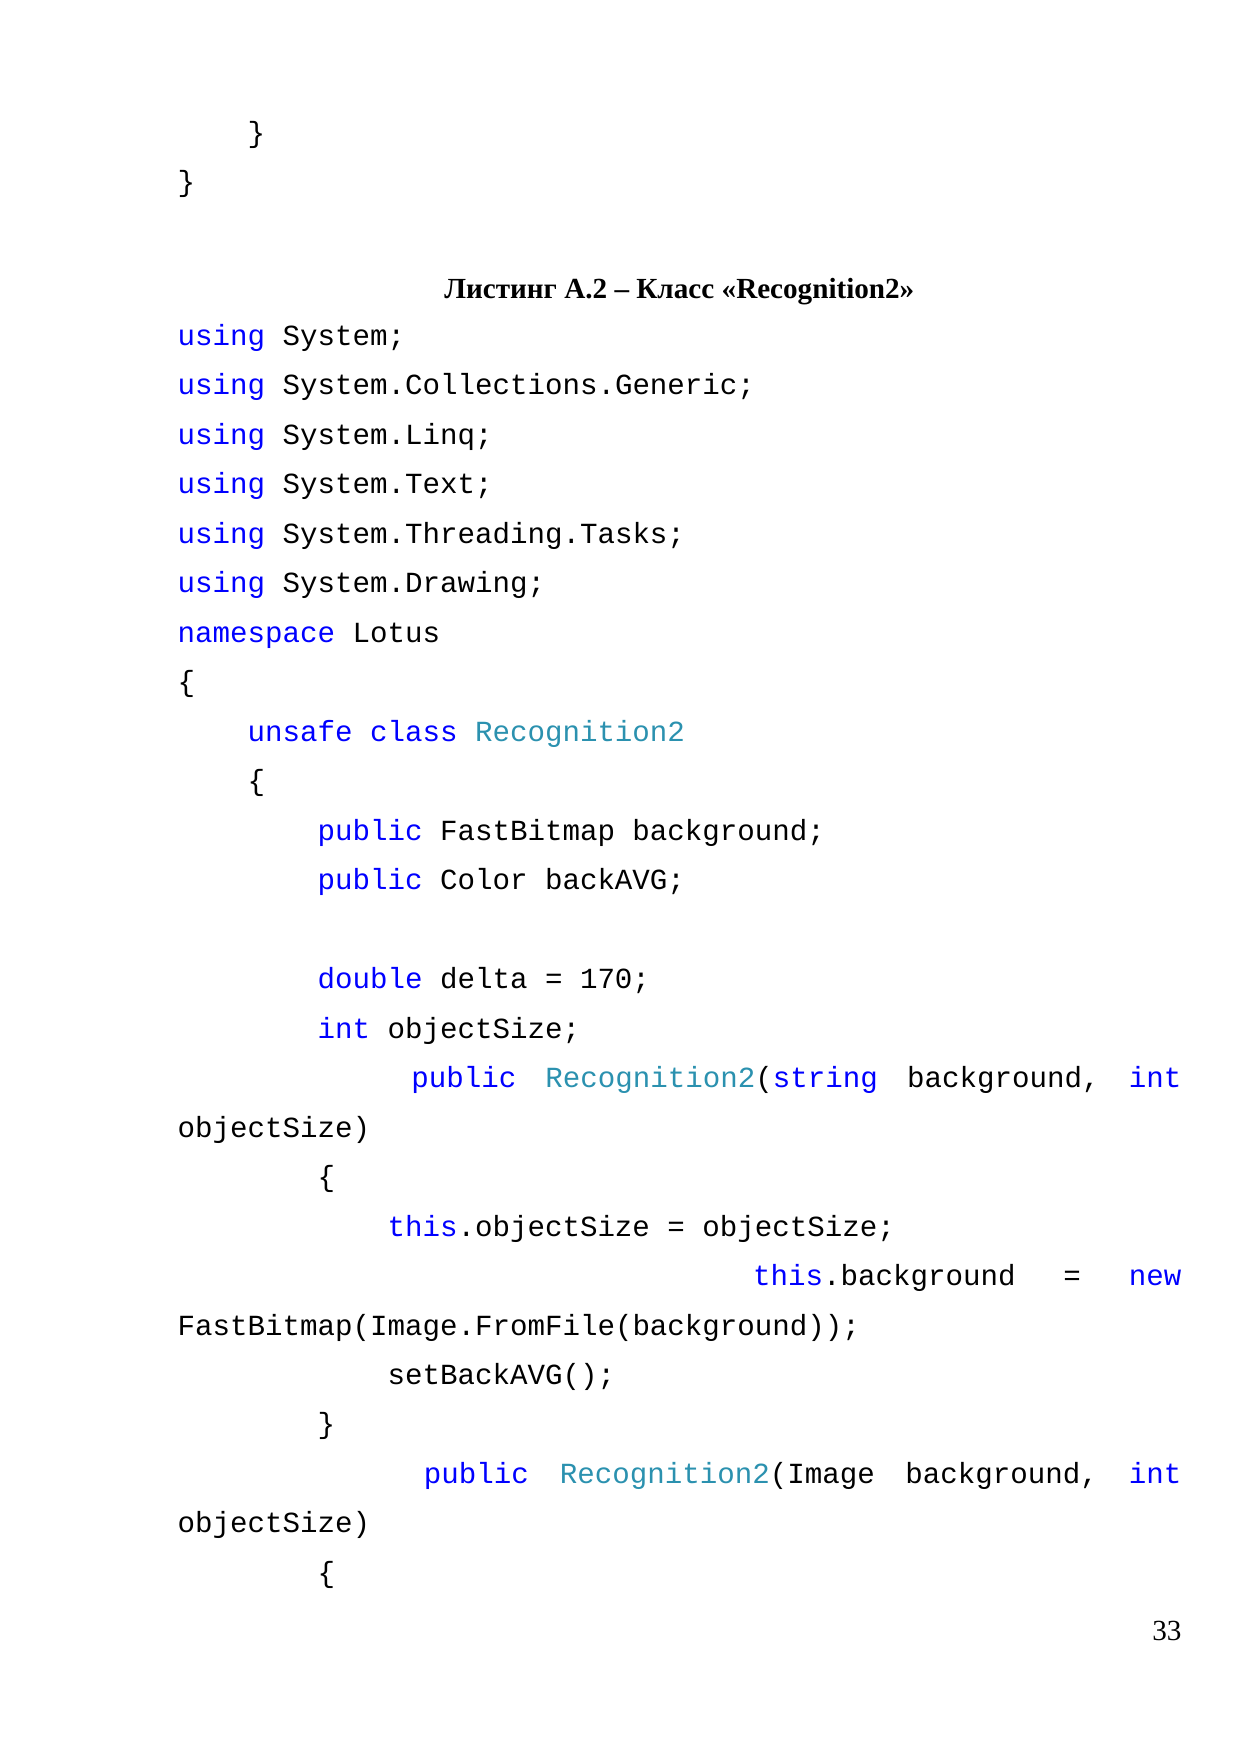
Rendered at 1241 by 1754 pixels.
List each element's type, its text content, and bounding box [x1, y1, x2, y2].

text } [177, 1409, 1181, 1443]
text public FastBitmap background; [177, 816, 1181, 849]
text this.objectSize = objectSize; [177, 1212, 1181, 1245]
text double delta = 170; [177, 964, 1181, 997]
text { [177, 667, 1181, 700]
text } [177, 118, 1181, 151]
text } [177, 168, 1181, 201]
text { [177, 766, 1181, 799]
text using System.Collections.Generic; [177, 371, 1181, 403]
text { [177, 1558, 1181, 1591]
text using System.Linq; [177, 420, 1181, 453]
subtitle Листинг А.2 – Класс «Recognition2» [177, 271, 1181, 304]
text using System.Text; [177, 469, 1181, 502]
text using System.Threading.Tasks; [177, 519, 1181, 552]
text this.background = new FastBitmap(Image.FromFile(background)); [177, 1261, 1181, 1344]
text int objectSize; [177, 1014, 1181, 1047]
text using System.Drawing; [177, 568, 1181, 601]
text unsafe class Recognition2 [177, 717, 1181, 750]
text public Recognition2(string background, int objectSize) [177, 1063, 1181, 1146]
text public Recognition2(Image background, int objectSize) [177, 1459, 1181, 1542]
text namespace Lotus [177, 618, 1181, 651]
text setBackAVG(); [177, 1360, 1181, 1393]
text using System; [177, 321, 1181, 354]
text { [177, 1162, 1181, 1195]
text public Color backAVG; [177, 865, 1181, 898]
